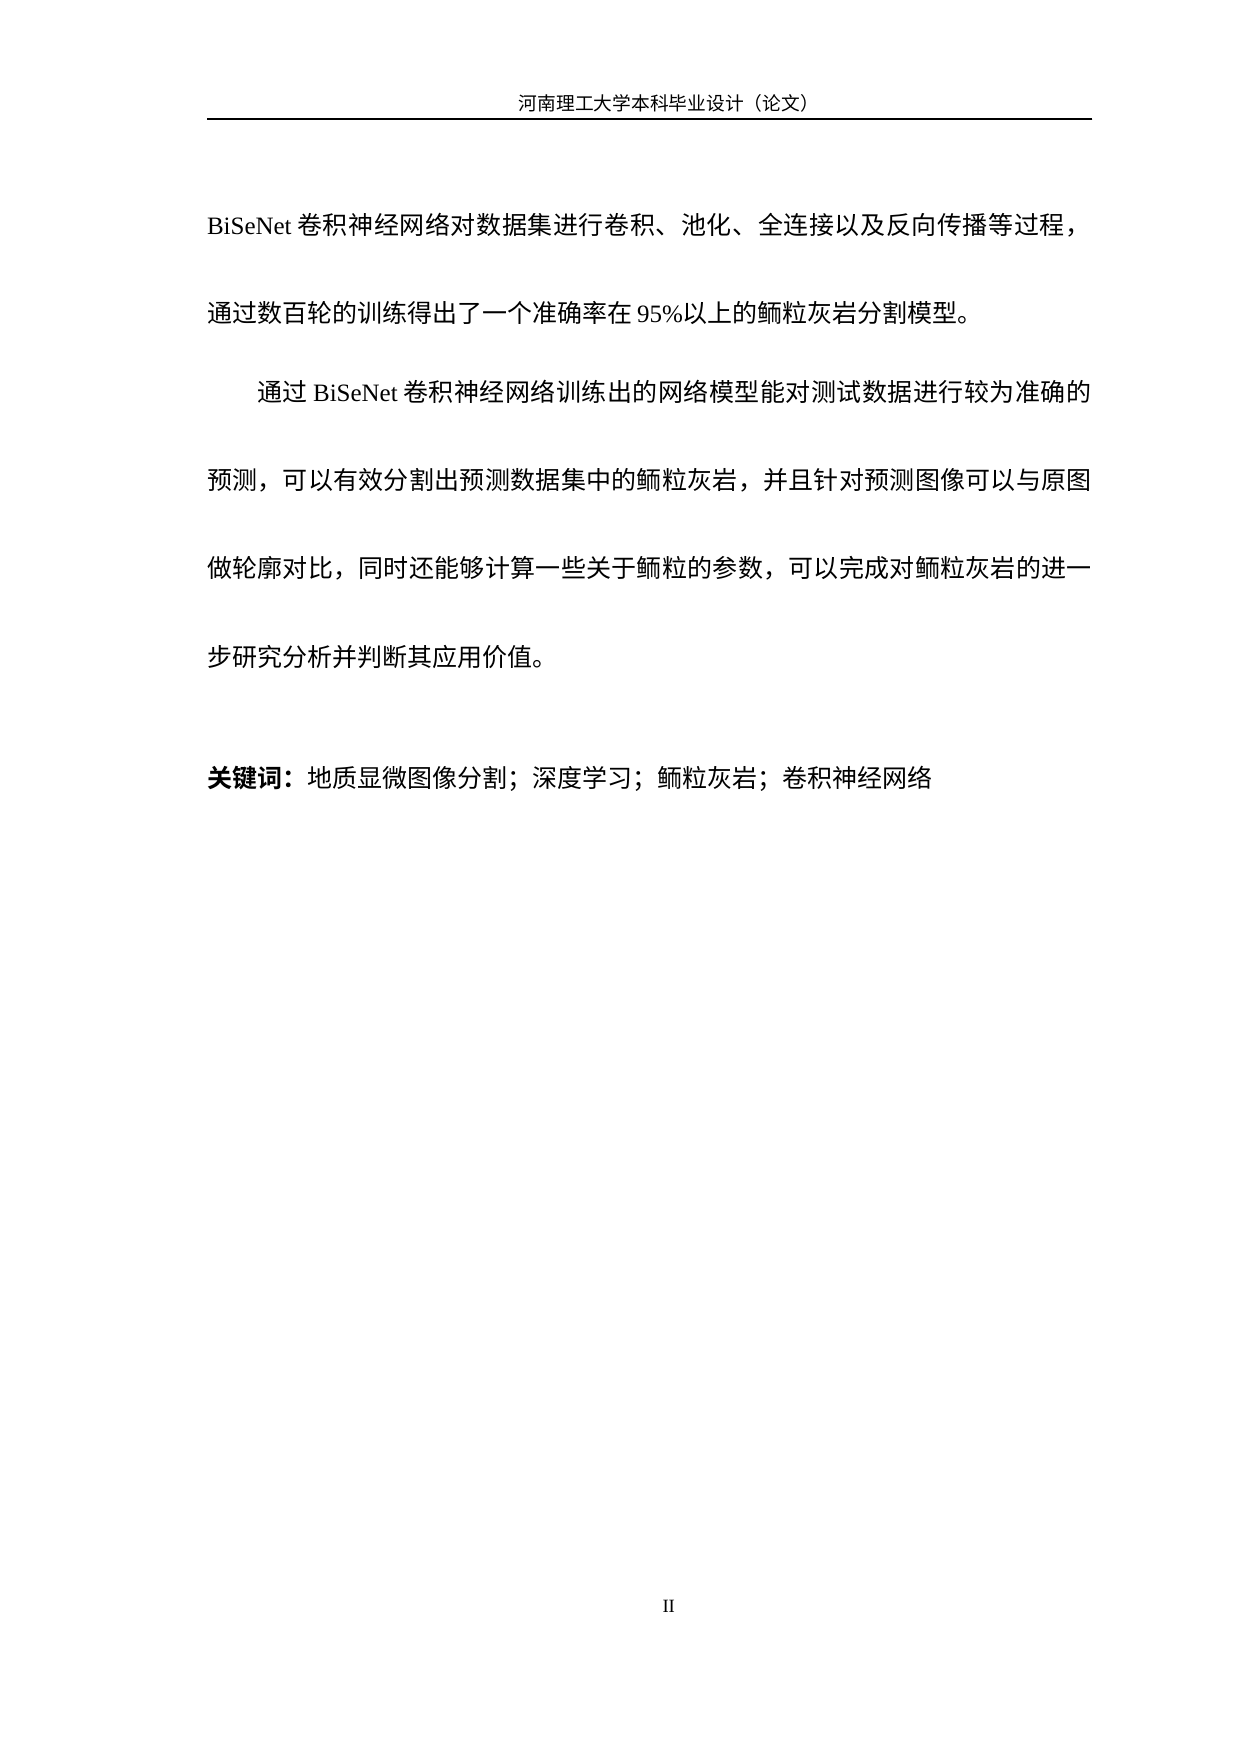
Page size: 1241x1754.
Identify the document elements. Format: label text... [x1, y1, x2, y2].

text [207, 190, 1092, 346]
text 通过BiSeNet卷积神经网络训练出的网络模型能对测试数据进行较为准确的预测，可以有效分割出预测数据集中的鲕粒灰岩，并且针对预测图像可以与原图做轮廓对比，同时还能够计算一些关于鲕粒的参数，可以完成对鲕粒灰岩的进一步研究分析并判断其应用价值。 [207, 357, 1092, 689]
text 关键词：地质显微图像分割；深度学习；鲕粒灰岩；卷积神经网络 [207, 743, 1092, 811]
